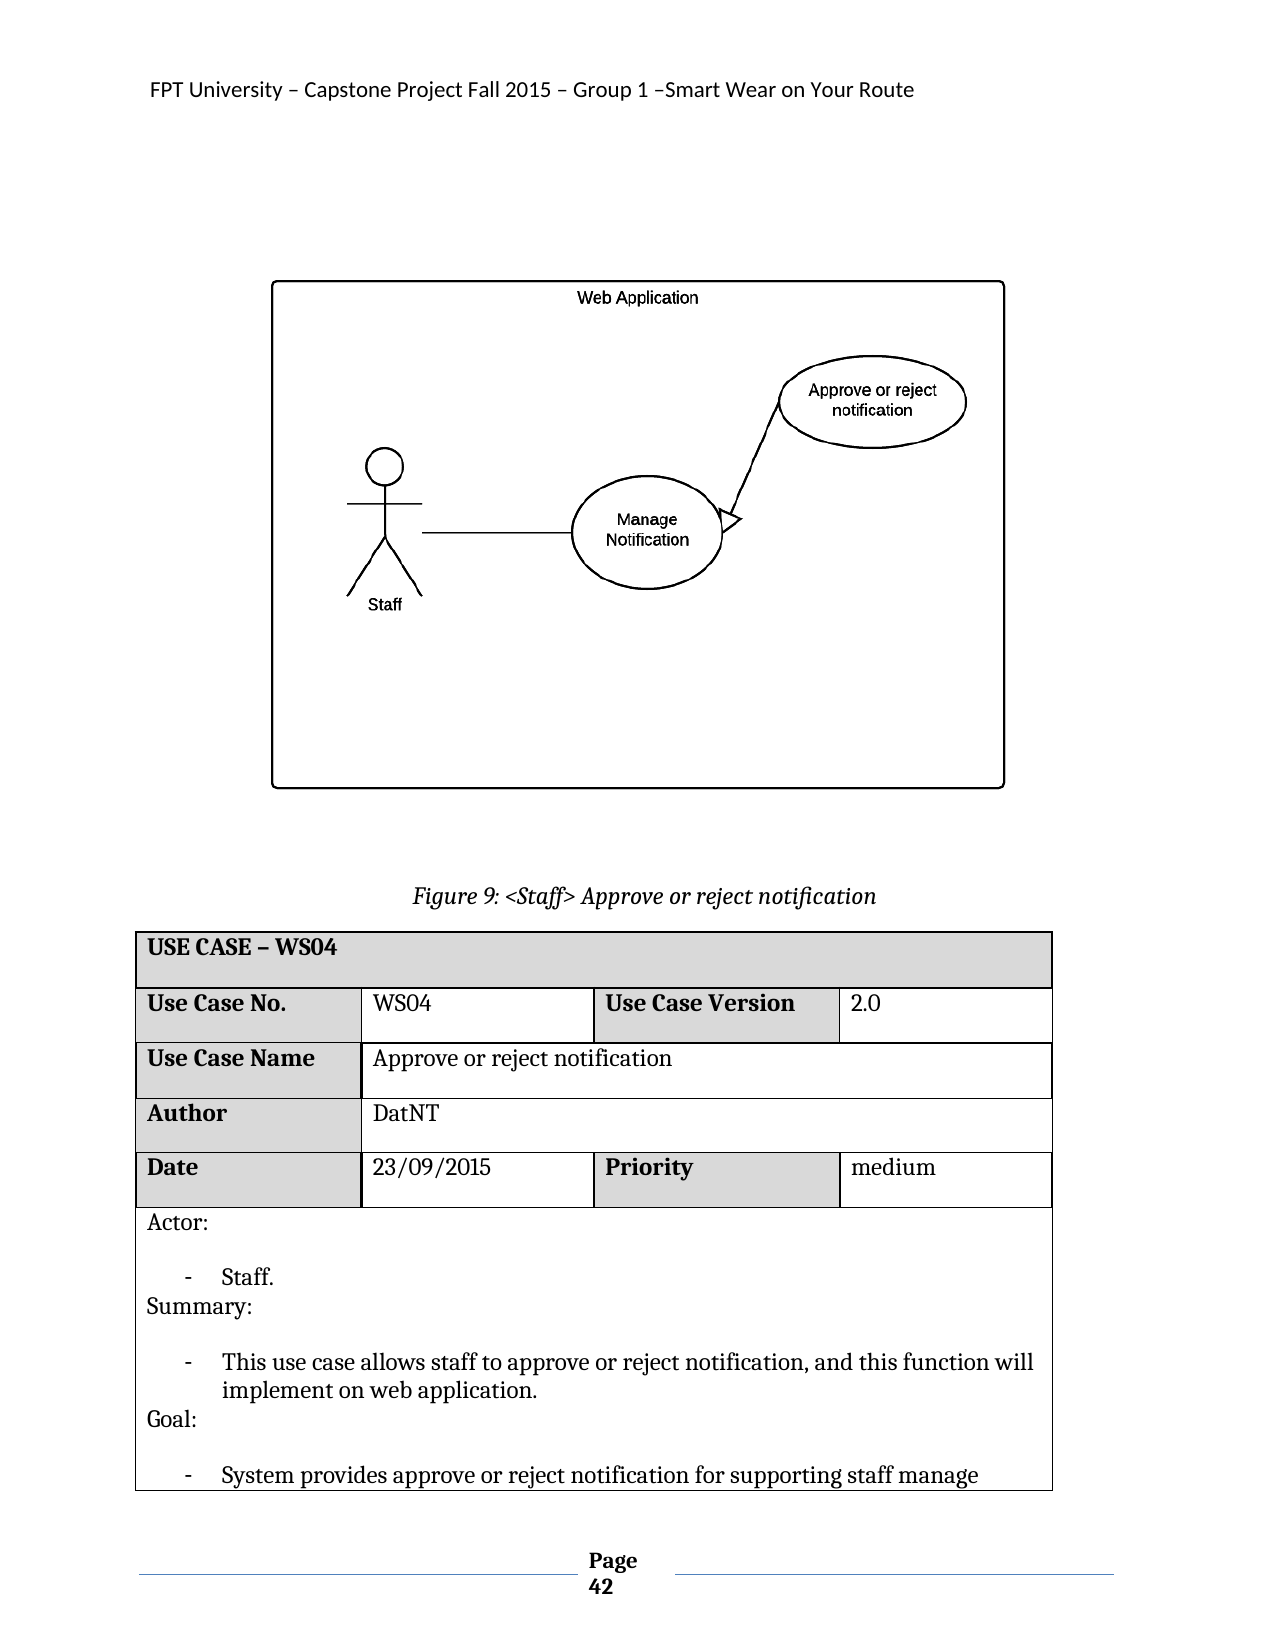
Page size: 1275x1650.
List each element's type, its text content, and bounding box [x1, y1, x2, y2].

table_cell Use Case Name [137, 1043, 360, 1098]
table_cell medium [841, 1153, 1051, 1207]
table_cell DatNT [362, 1099, 1052, 1152]
table_header USE CASE – WS04 [137, 933, 1051, 987]
table_cell 23/09/2015 [363, 1153, 593, 1207]
table_cell Approve or reject notification [363, 1044, 1051, 1098]
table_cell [136, 1208, 1052, 1489]
table_cell Priority [595, 1153, 839, 1207]
text Figure 9: <Staff> Approve or reject notification [150, 882, 1125, 910]
table_cell Author [136, 1099, 361, 1152]
table_cell 2.0 [840, 989, 1052, 1042]
table_cell Use Case Version [595, 989, 839, 1042]
table_cell WS04 [362, 989, 593, 1042]
table_cell Use Case No. [136, 989, 361, 1042]
table_cell Date [137, 1153, 360, 1207]
picture [234, 243, 1041, 825]
